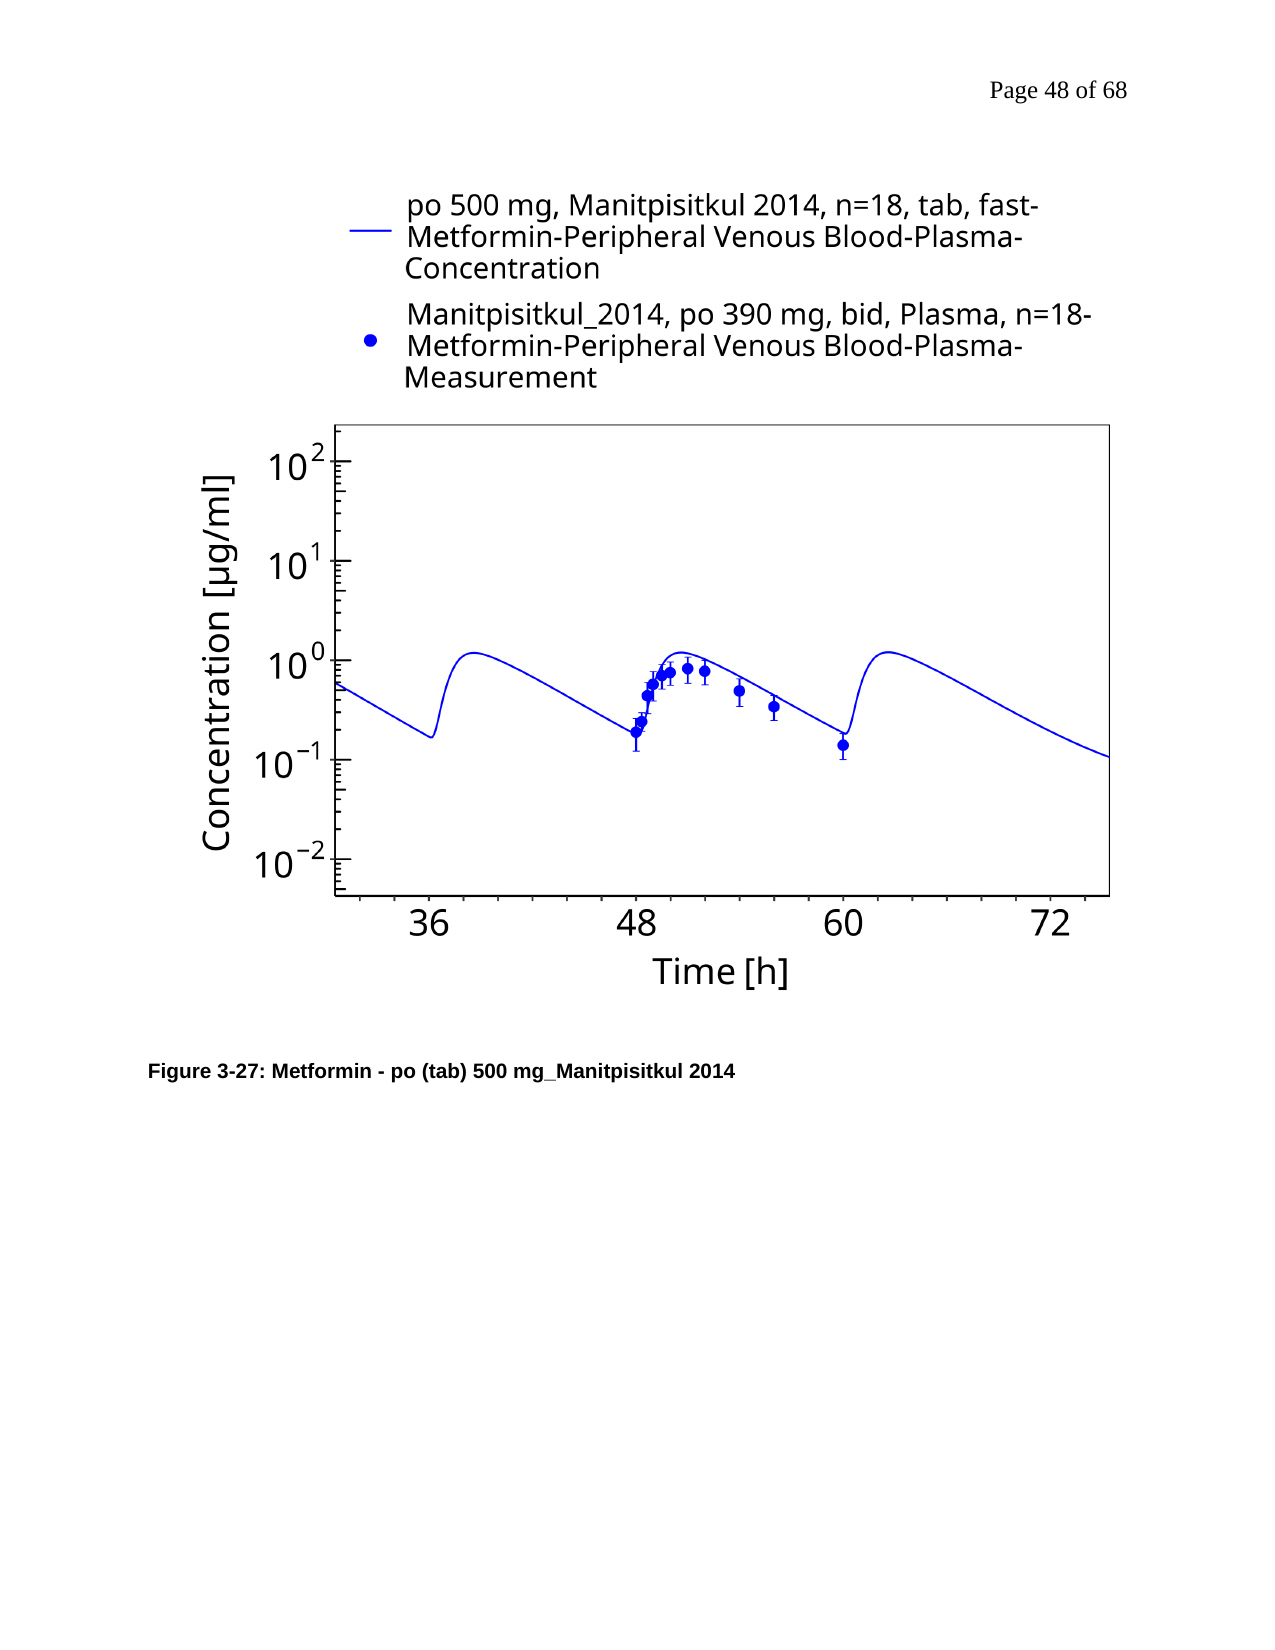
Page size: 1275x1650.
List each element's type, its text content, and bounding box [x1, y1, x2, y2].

picture [166, 166, 1146, 1029]
text Figure 3-27: Metformin - po (tab) 500 mg_Manitpisitkul 2014 [148, 1059, 1127, 1083]
